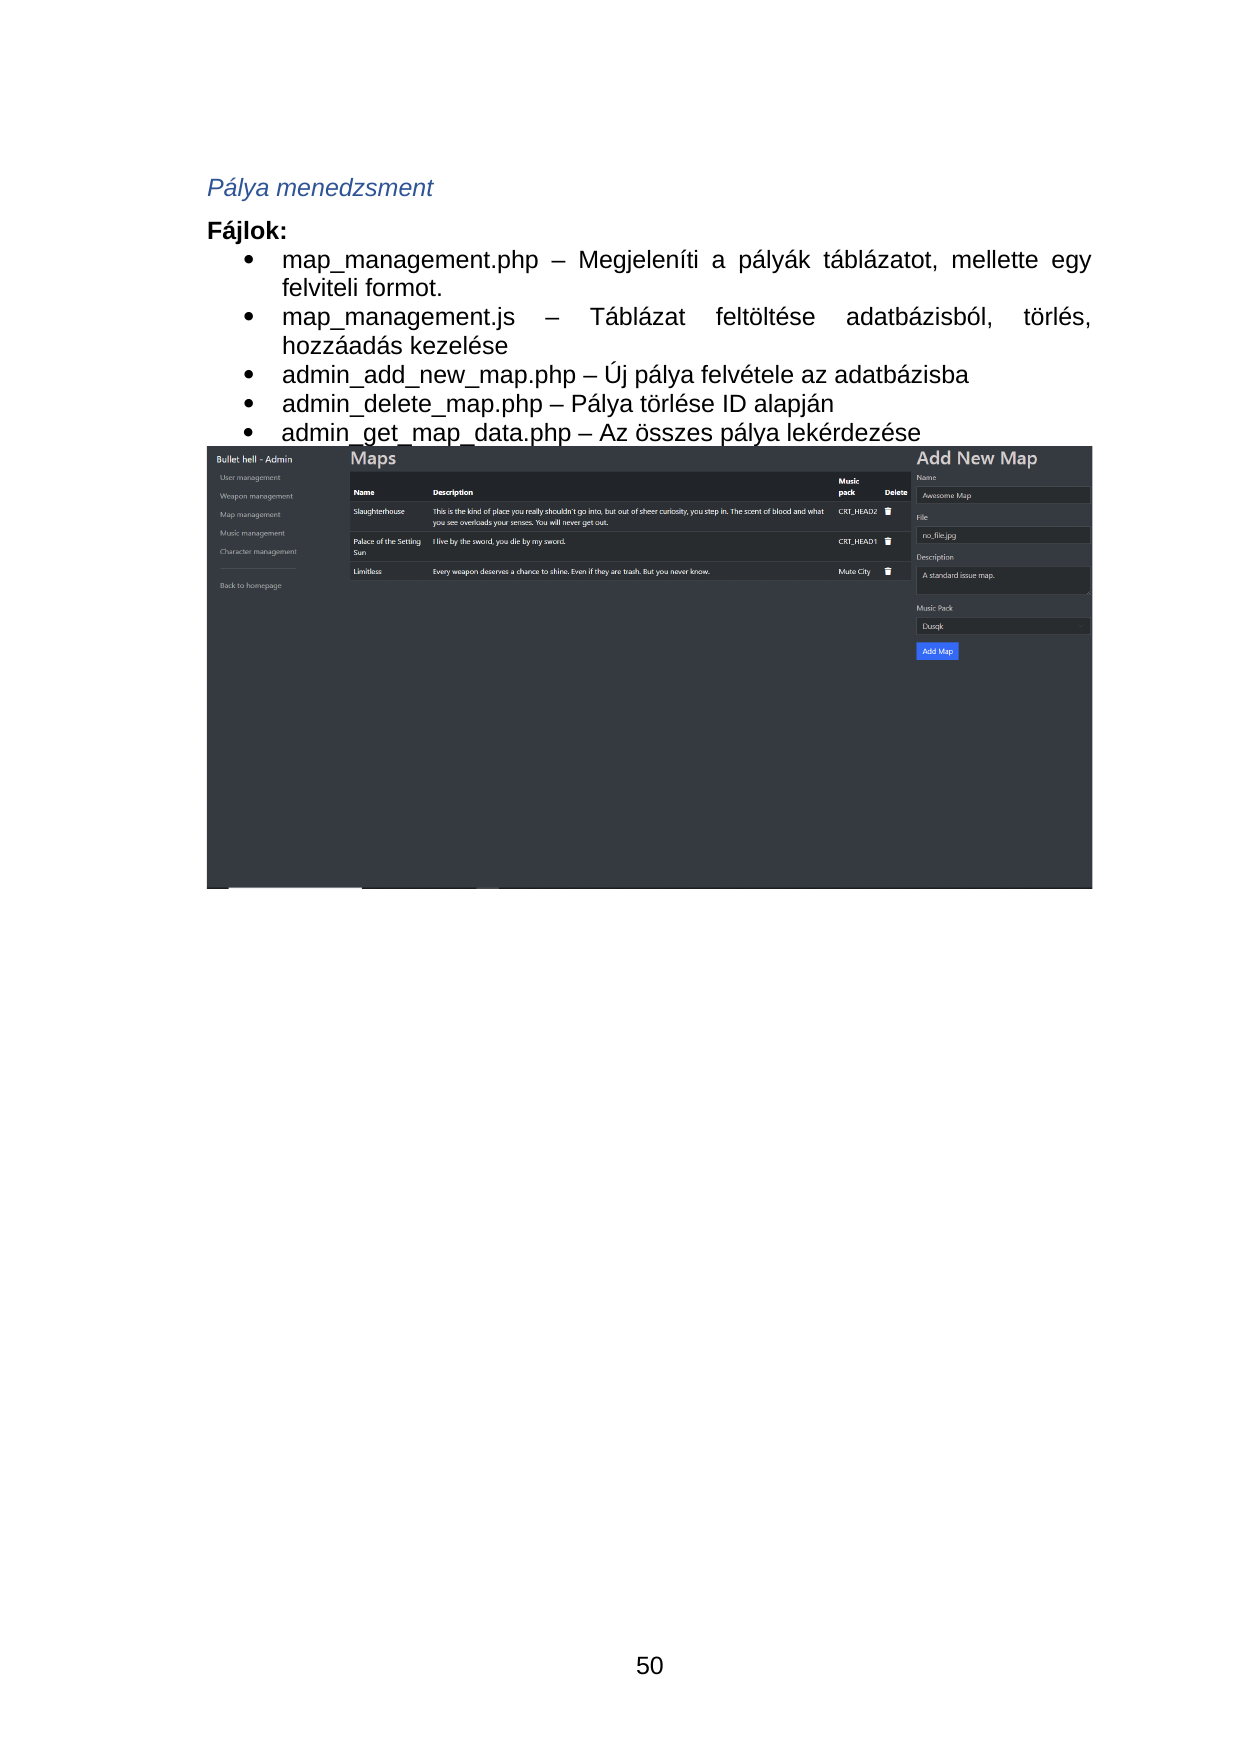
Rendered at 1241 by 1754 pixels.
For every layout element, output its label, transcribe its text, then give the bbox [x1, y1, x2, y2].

list admin_get_map_data.php – Az összes pálya lekérdezése [244, 417, 1092, 446]
subtitle Pálya menedzsment [207, 173, 1092, 201]
list admin_delete_map.php – Pálya törlése ID alapján [244, 389, 1092, 417]
list map_management.js – Táblázat feltöltése adatbázisból, törlés, hozzáadás kezelése [244, 302, 1092, 360]
picture [206, 446, 1093, 889]
list admin_add_new_map.php – Új pálya felvétele az adatbázisba [244, 360, 1092, 389]
list map_management.php – Megjeleníti a pályák táblázatot, mellette egy felviteli formot. [244, 244, 1092, 302]
text Fájlok: [207, 216, 1092, 244]
